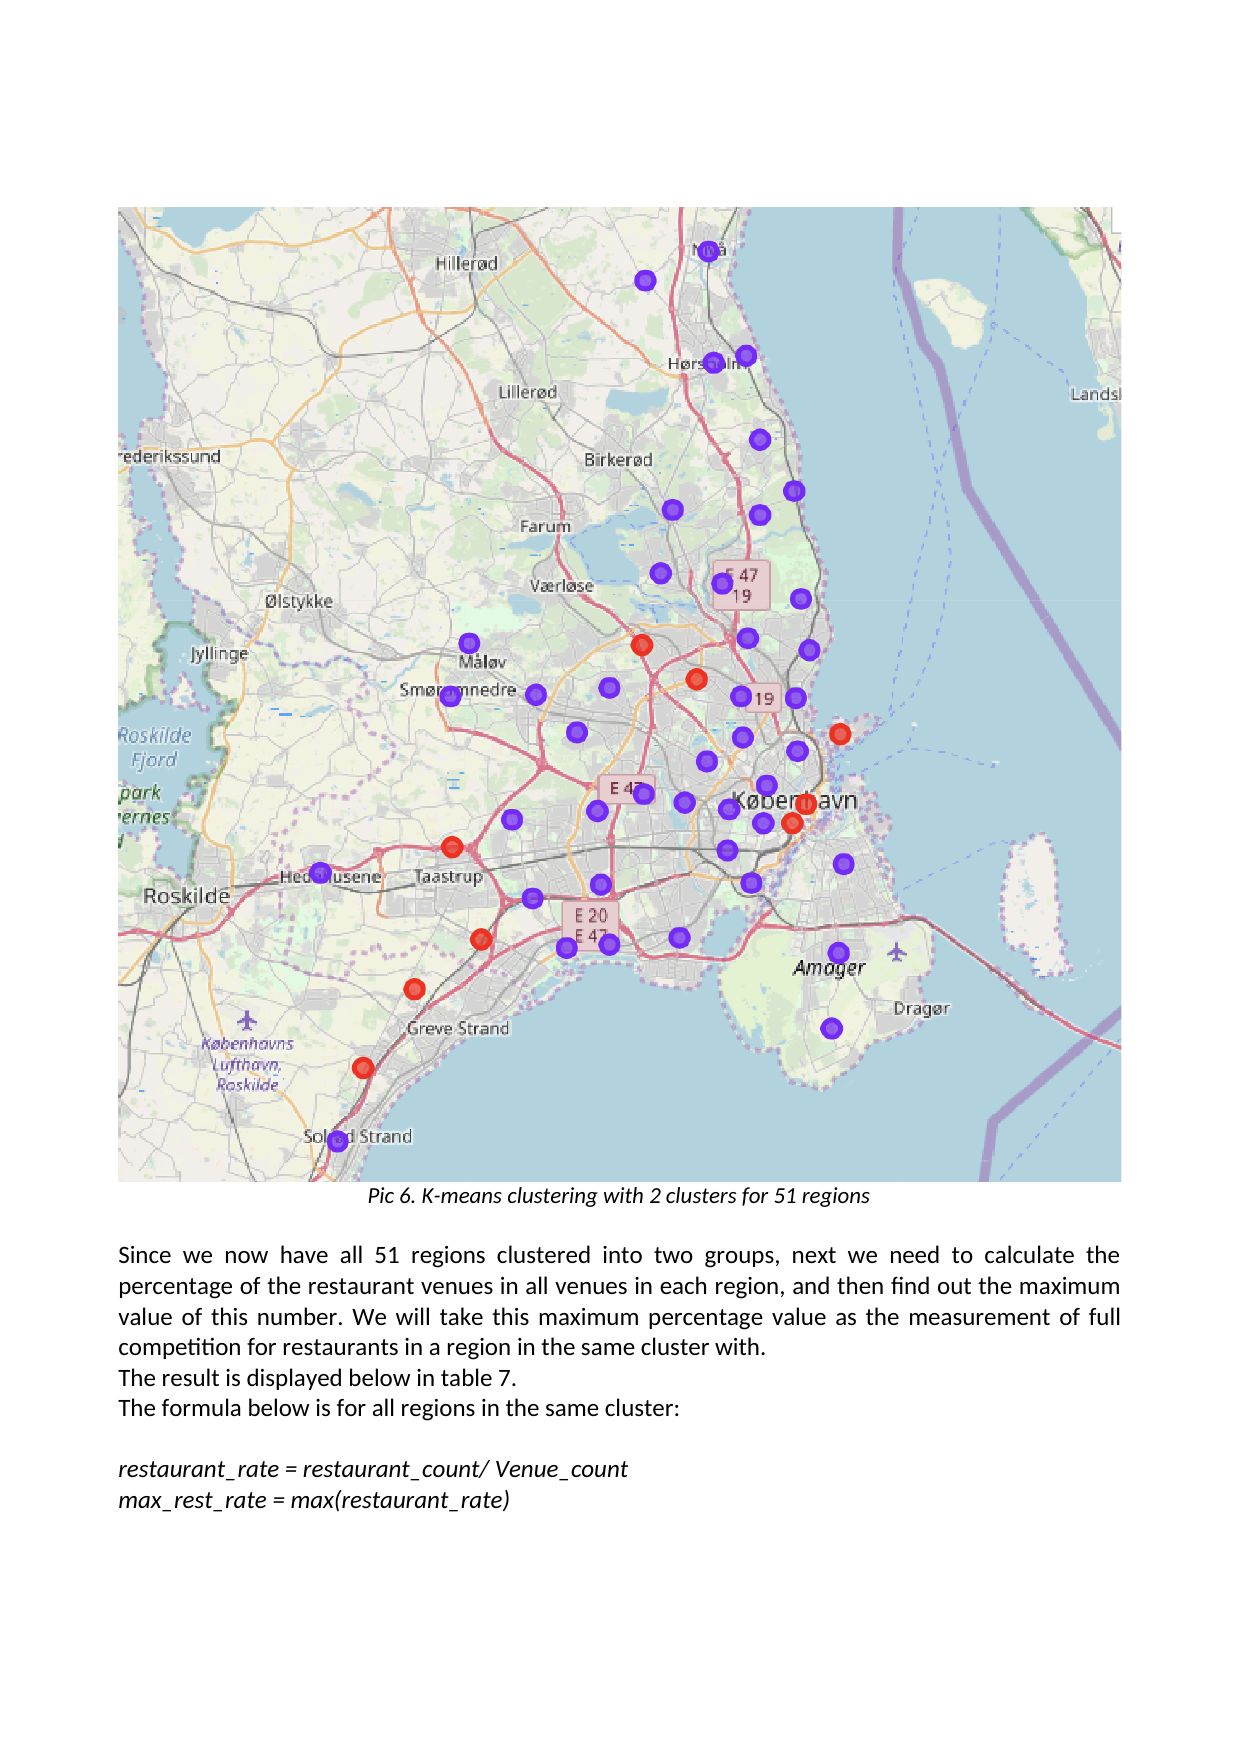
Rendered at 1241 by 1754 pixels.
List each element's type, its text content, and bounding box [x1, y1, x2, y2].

text The formula below is for all regions in the same cluster: [118, 1392, 1122, 1423]
text restaurant_rate = restaurant_count/ Venue_count [118, 1453, 1122, 1484]
text max_rest_rate = max(restaurant_rate) [118, 1484, 1122, 1514]
text The result is displayed below in table 7. [118, 1362, 1122, 1392]
text Pic 6. K-means clustering with 2 clusters for 51 regions [118, 1182, 1122, 1209]
text Since we now have all 51 regions clustered into two groups, next we need to calculate the percentage of the restaurant venues in all venues in each region, and then find out the maximum value of this number. We will take this maximum percentage value as the measurement of full competition for restaurants in a region in the same cluster with. [118, 1240, 1122, 1362]
picture [118, 207, 1122, 1182]
